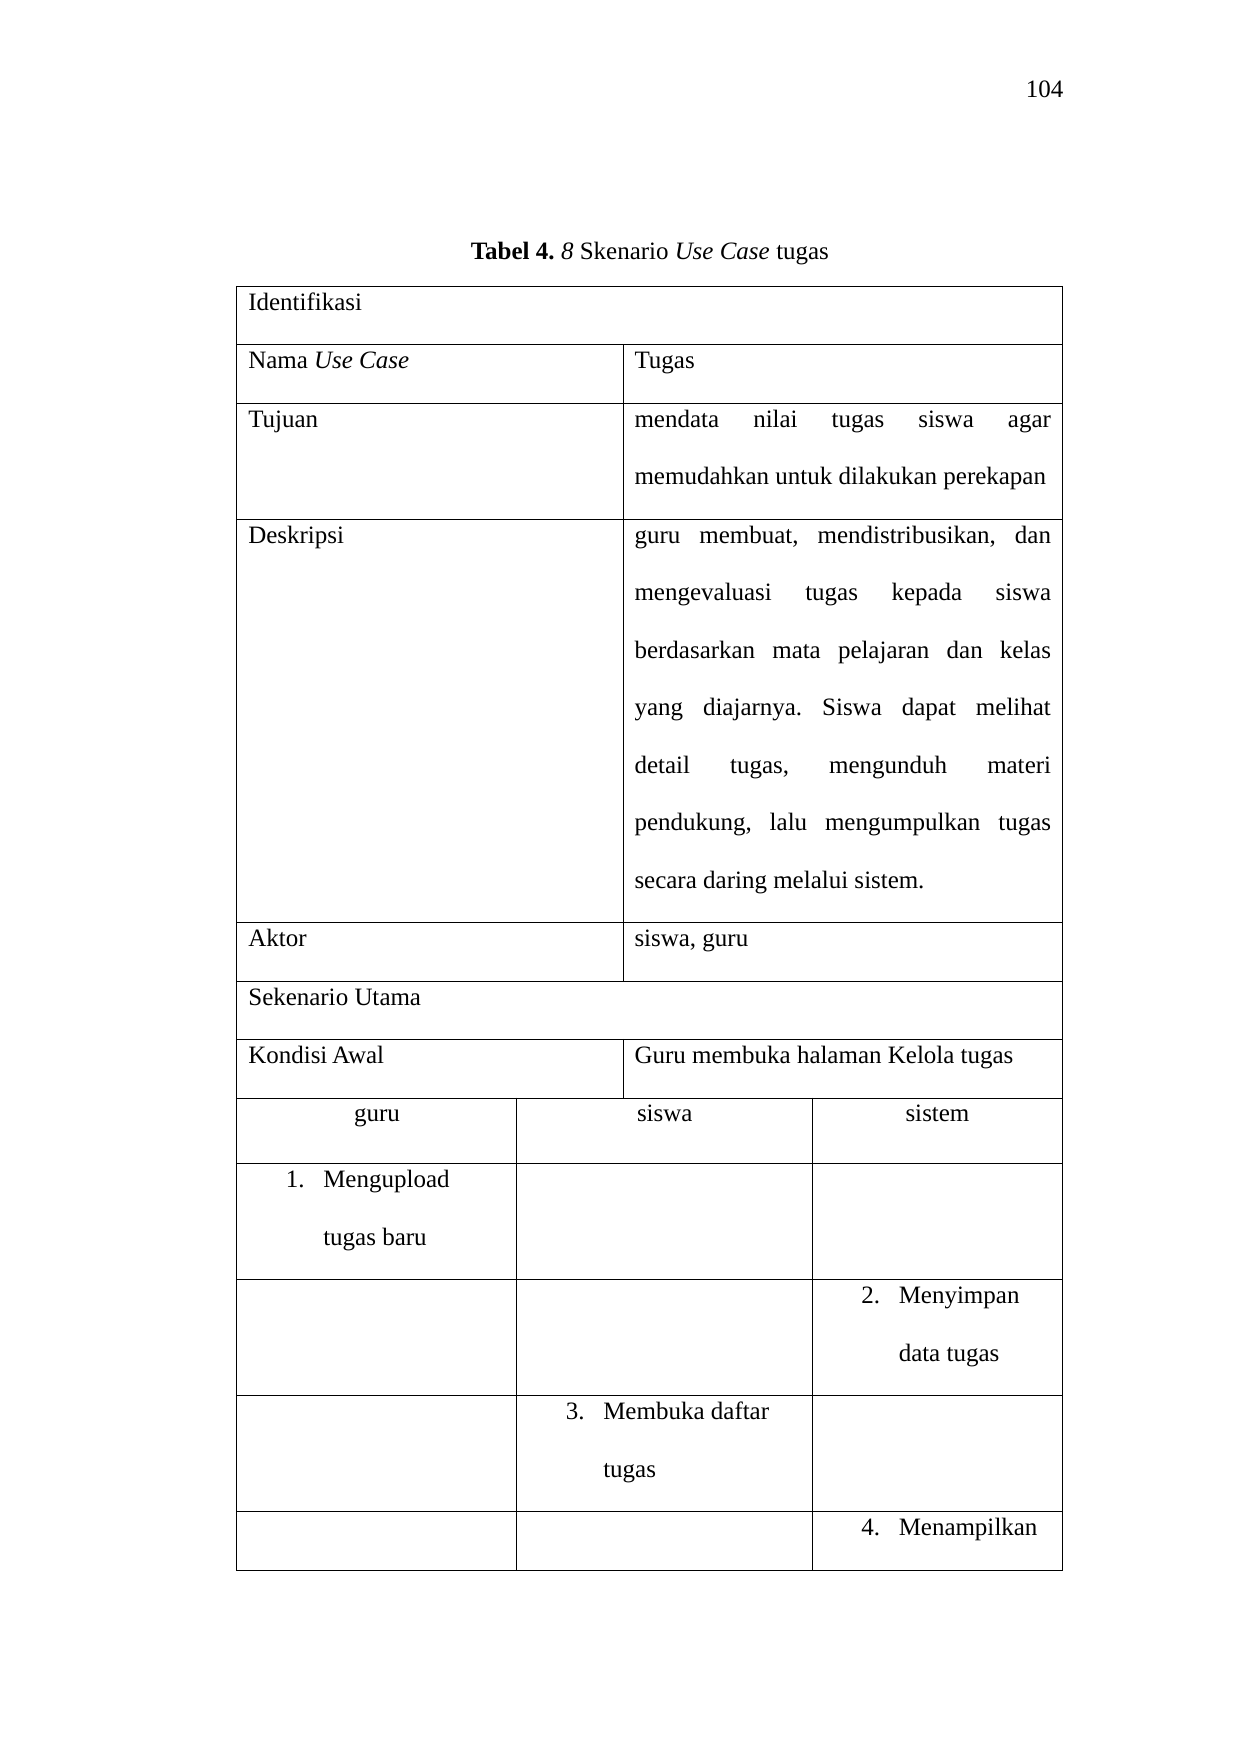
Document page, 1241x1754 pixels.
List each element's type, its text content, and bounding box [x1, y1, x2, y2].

table_cell Mengupload tugas baru [237, 1164, 516, 1279]
table_cell Tujuan [237, 404, 623, 519]
table_cell Nama Use Case [237, 345, 623, 403]
table_cell Menyimpan data tugas [813, 1280, 1062, 1395]
table_cell Aktor [237, 923, 623, 981]
table_cell Membuka daftar tugas [517, 1396, 812, 1511]
table_cell siswa [517, 1099, 812, 1163]
table_cell guru membuat, mendistribusikan, dan mengevaluasi tugas kepada siswa berdasarkan mata pelajaran dan kelas yang diajarnya. Siswa dapat melihat detail tugas, mengunduh materi pendukung, lalu mengumpulkan tugas secara daring melalui sistem. [624, 520, 1062, 922]
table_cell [813, 1512, 1062, 1569]
table_cell mendata nilai tugas siswa agar memudahkan untuk dilakukan perekapan [624, 404, 1062, 519]
table_cell [237, 1396, 516, 1511]
table_cell Sekenario Utama [237, 982, 1062, 1039]
table_cell [813, 1164, 1062, 1279]
table_cell [517, 1512, 812, 1569]
table_cell siswa, guru [624, 923, 1062, 981]
text Tabel 4. 8 Skenario Use Case tugas [236, 236, 1063, 265]
table_cell sistem [813, 1099, 1062, 1163]
table_cell [813, 1396, 1062, 1511]
table_cell [237, 1280, 516, 1395]
table_cell Kondisi Awal [237, 1040, 623, 1097]
table_cell [517, 1164, 812, 1279]
table_cell Deskripsi [237, 520, 623, 922]
table_cell [517, 1280, 812, 1395]
table_header Identifikasi [237, 287, 1062, 344]
table_cell Guru membuka halaman Kelola tugas [624, 1040, 1062, 1097]
table_cell guru [237, 1099, 516, 1163]
table_cell [237, 1512, 516, 1569]
table_cell Tugas [624, 345, 1062, 403]
